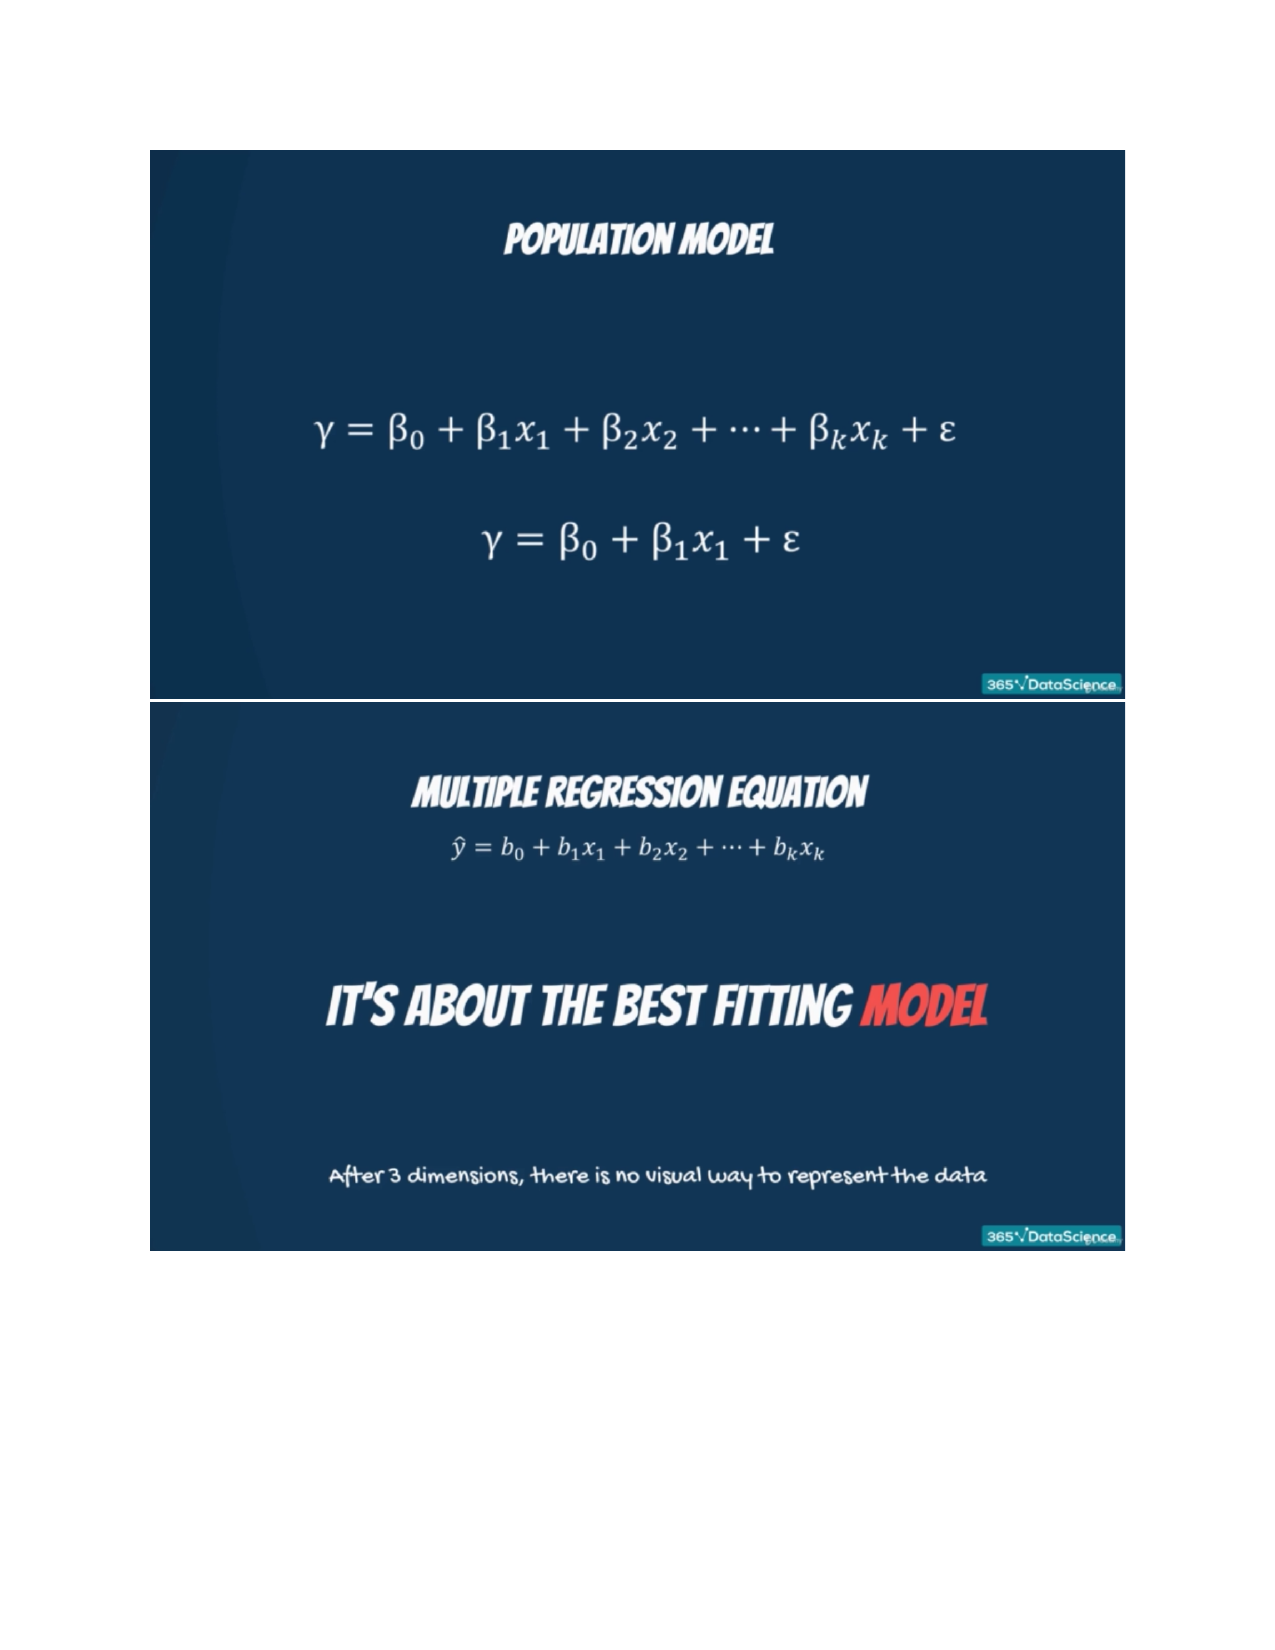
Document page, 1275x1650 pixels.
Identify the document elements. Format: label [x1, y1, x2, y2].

picture [150, 150, 1125, 699]
picture [150, 702, 1125, 1251]
